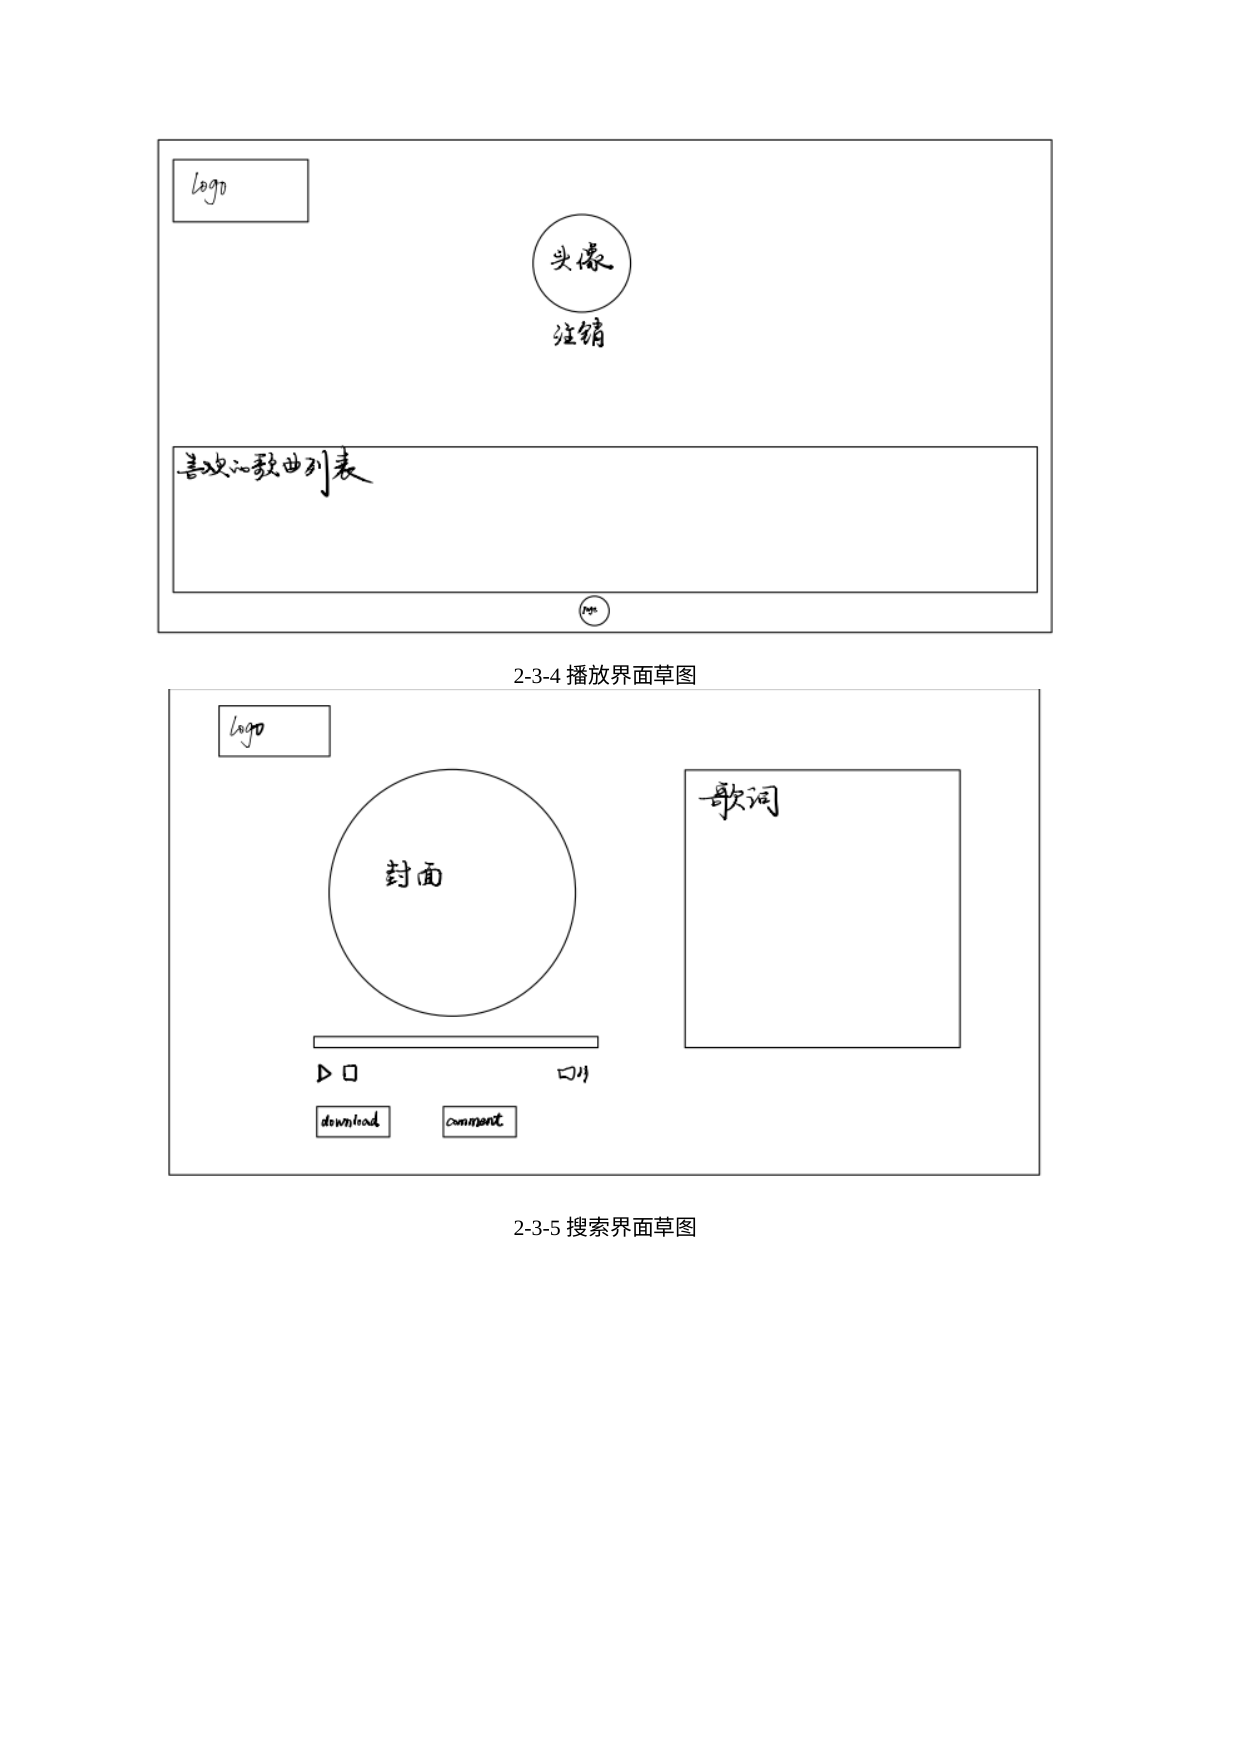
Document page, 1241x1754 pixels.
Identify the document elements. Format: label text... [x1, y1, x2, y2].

text 2-3-5 搜索界面草图 [133, 1210, 1078, 1242]
picture [152, 137, 1058, 638]
text 2-3-4 播放界面草图 [133, 657, 1078, 690]
picture [161, 689, 1050, 1186]
